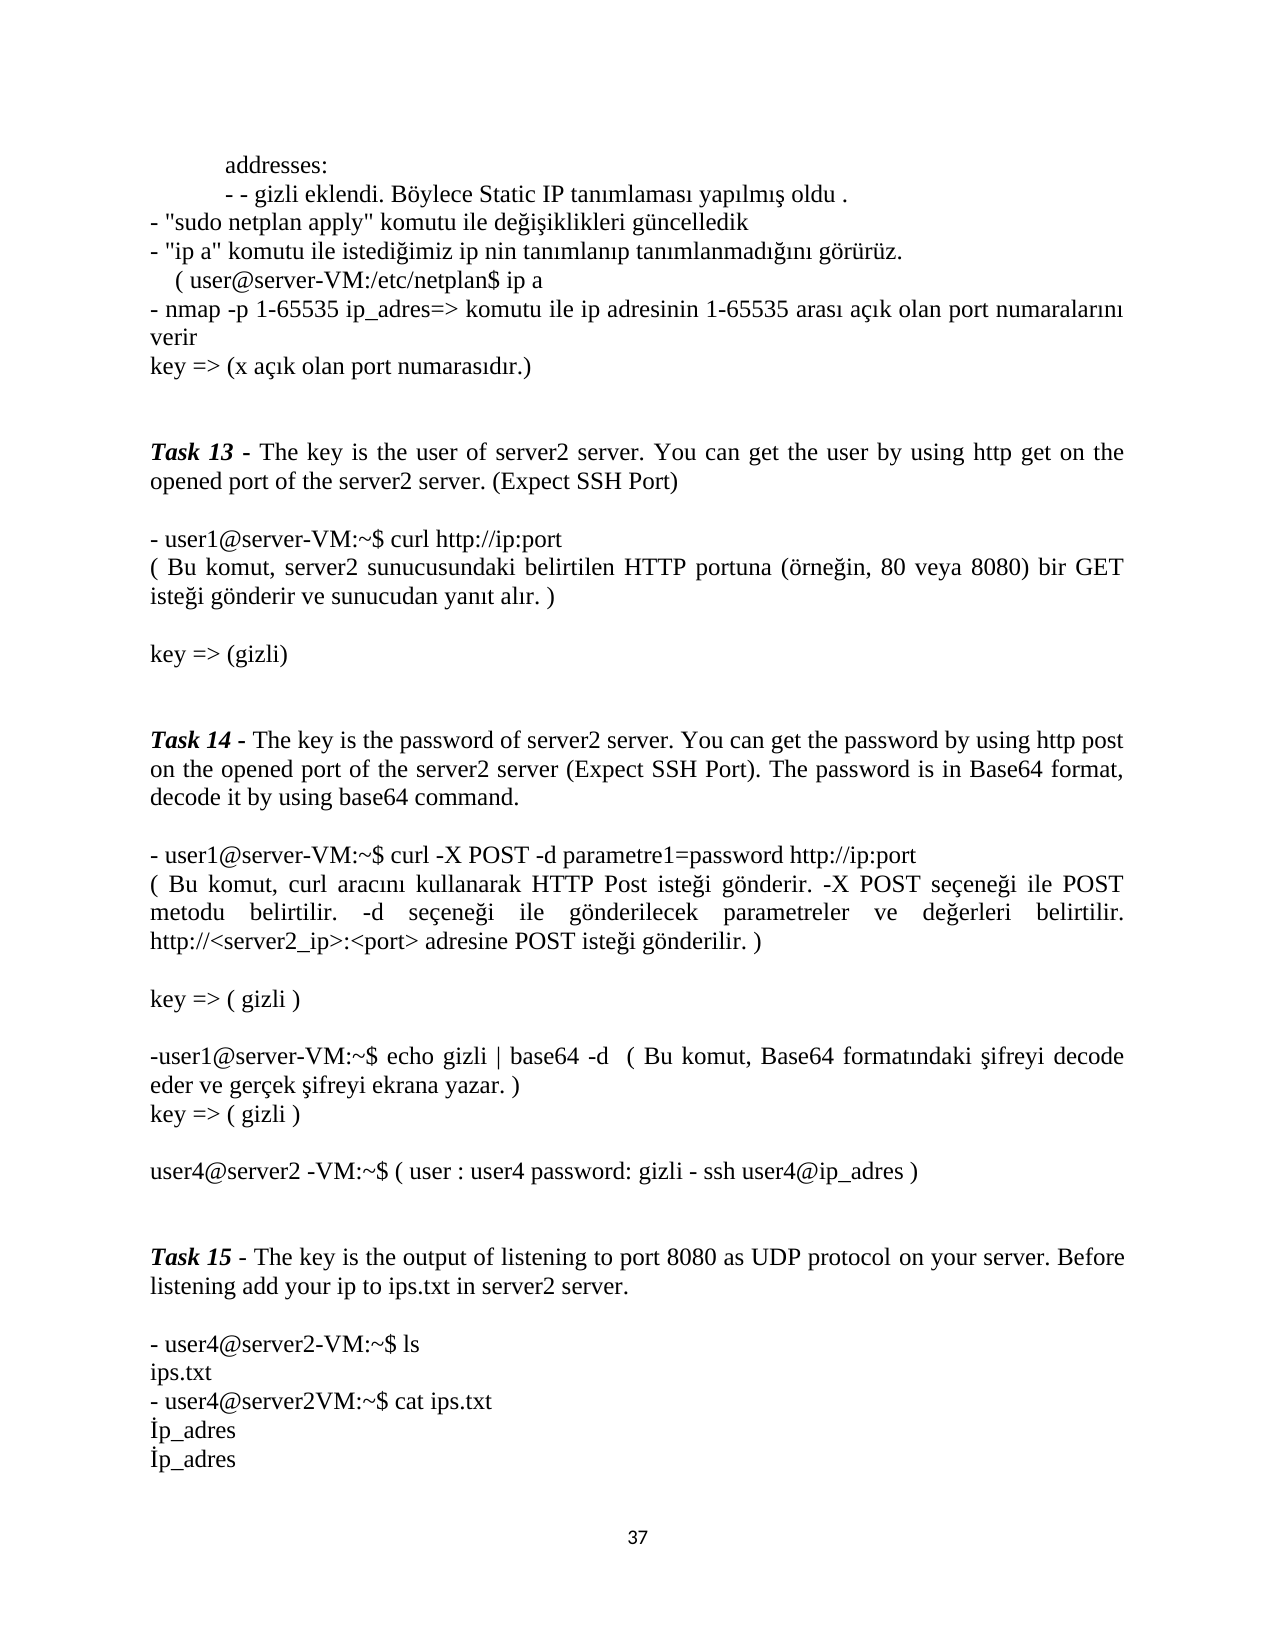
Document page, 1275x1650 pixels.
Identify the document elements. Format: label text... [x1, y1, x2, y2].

text - "sudo netplan apply" komutu ile değişiklikleri güncelledik [150, 207, 1125, 236]
text Task 13 - The key is the user of server2 server. You can get the user by using http get on the opened port of the server2 server. (Expect SSH Port) [150, 437, 1125, 495]
text -user1@server-VM:~$ echo gizli | base64 -d ( Bu komut, Base64 formatındaki şifreyi decode eder ve gerçek şifreyi ekrana yazar. ) [150, 1041, 1125, 1099]
text - - gizli eklendi. Böylece Static IP tanımlaması yapılmış oldu . [150, 179, 1125, 207]
text key => (gizli) [150, 639, 1125, 667]
text - nmap -p 1-65535 ip_adres=> komutu ile ip adresinin 1-65535 arası açık olan port numaralarını verir [150, 294, 1125, 351]
text İp_adres [150, 1444, 1125, 1472]
text key => (x açık olan port numarasıdır.) [150, 351, 1125, 380]
text key => ( gizli ) [150, 1099, 1125, 1127]
text - user4@server2VM:~$ cat ips.txt [150, 1386, 1125, 1415]
text ( Bu komut, curl aracını kullanarak HTTP Post isteği gönderir. -X POST seçeneği ile POST metodu belirtilir. -d seçeneği ile gönderilecek parametreler ve değerleri belirtilir. http://<server2_ip>:<port> adresine POST isteği gönderilir. ) [150, 869, 1125, 955]
text ips.txt [150, 1357, 1125, 1386]
text ( Bu komut, server2 sunucusundaki belirtilen HTTP portuna (örneğin, 80 veya 8080) bir GET isteği gönderir ve sunucudan yanıt alır. ) [150, 552, 1125, 610]
text ( user@server-VM:/etc/netplan$ ip a [150, 265, 1125, 294]
text key => ( gizli ) [150, 984, 1125, 1012]
text addresses: [150, 150, 1125, 179]
text user4@server2 -VM:~$ ( user : user4 password: gizli - ssh user4@ip_adres ) [150, 1156, 1125, 1185]
text İp_adres [150, 1415, 1125, 1444]
text Task 14 - The key is the password of server2 server. You can get the password by using http post on the opened port of the server2 server (Expect SSH Port). The password is in Base64 format, decode it by using base64 command. [150, 725, 1125, 811]
text - user4@server2-VM:~$ ls [150, 1329, 1125, 1357]
text Task 15 - The key is the output of listening to port 8080 as UDP protocol on your server. Before listening add your ip to ips.txt in server2 server. [150, 1242, 1125, 1300]
text - user1@server-VM:~$ curl http://ip:port [150, 524, 1125, 552]
text - user1@server-VM:~$ curl -X POST -d parametre1=password http://ip:port [150, 840, 1125, 869]
text - "ip a" komutu ile istediğimiz ip nin tanımlanıp tanımlanmadığını görürüz. [150, 236, 1125, 265]
